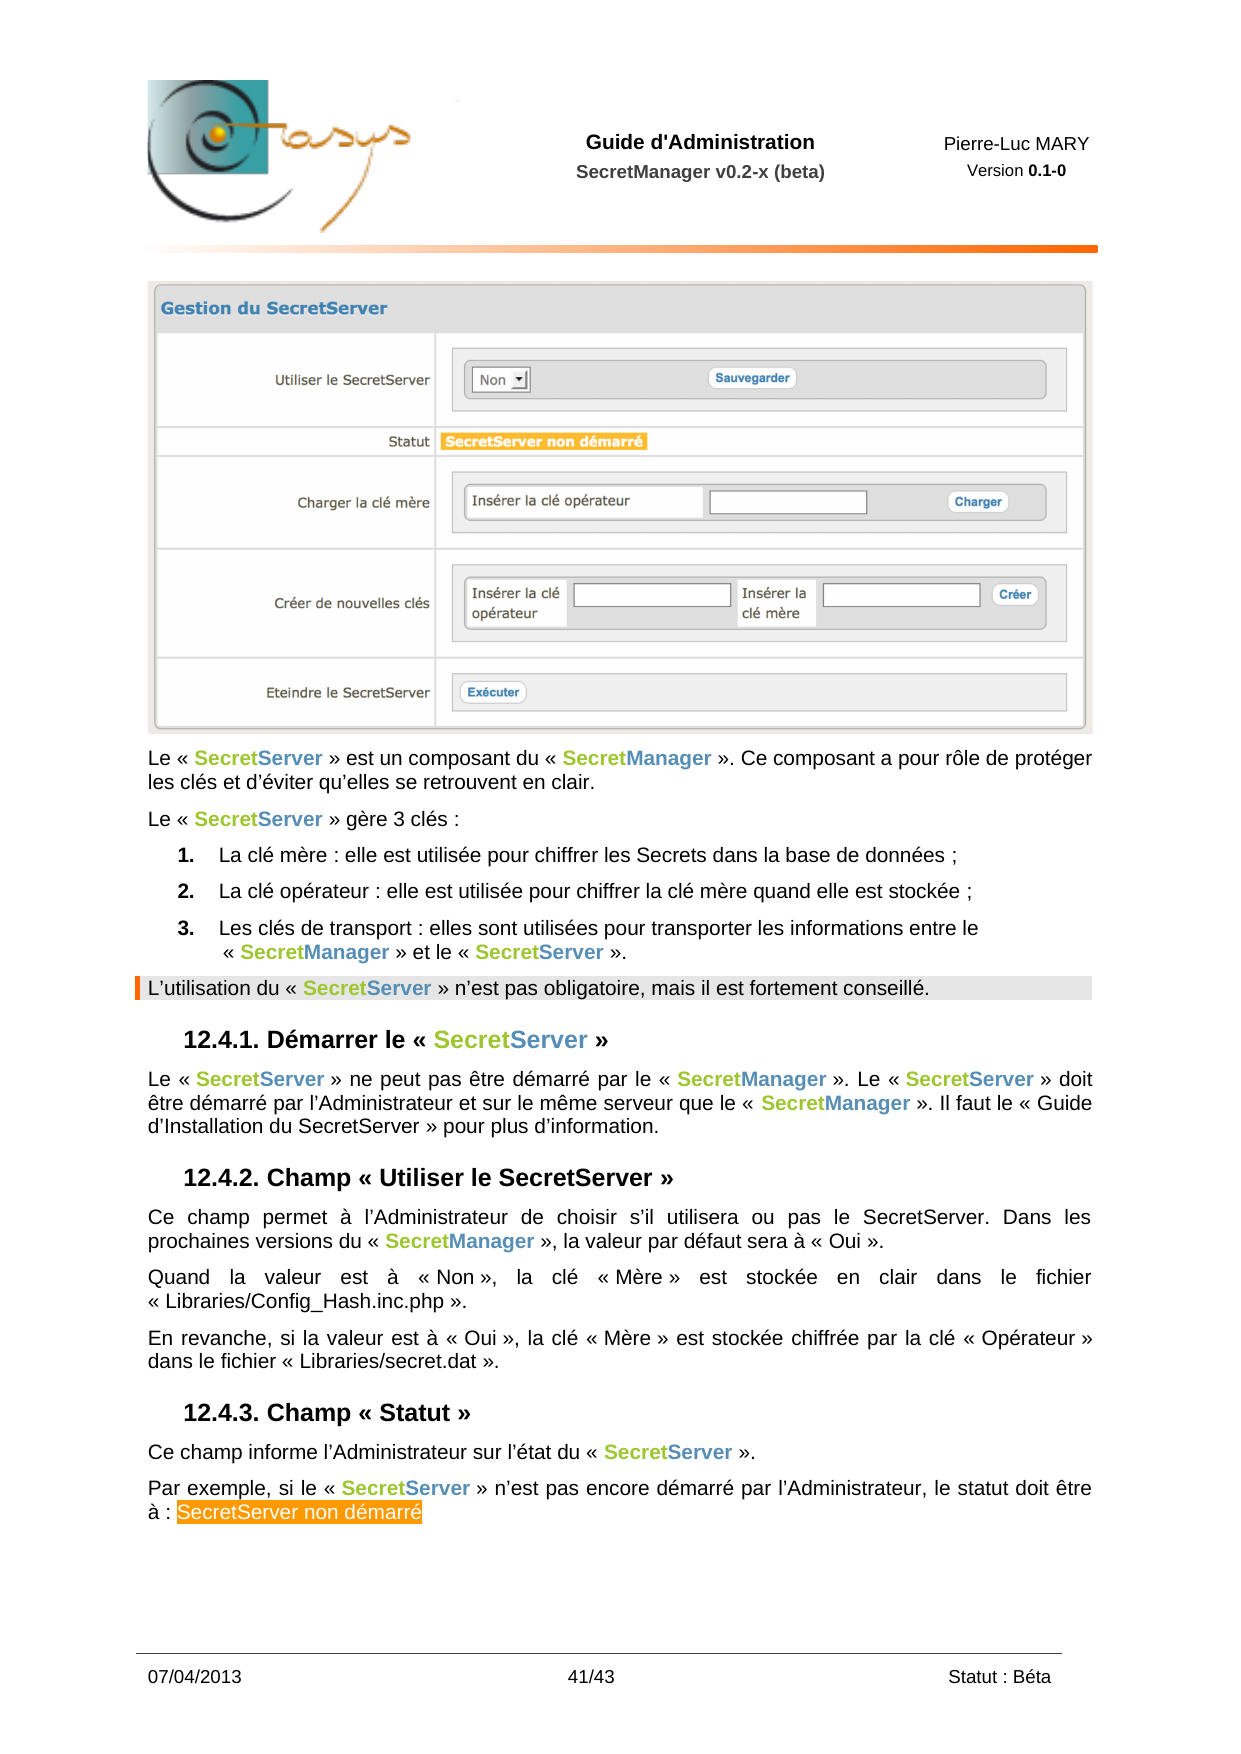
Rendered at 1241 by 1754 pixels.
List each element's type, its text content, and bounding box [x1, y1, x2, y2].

text Par exemple, si le « SecretServer » n’est pas encore démarré par l’Administrateur, le statut doit être à : SecretServer non démarré [148, 1476, 1092, 1524]
text L’utilisation du « SecretServer » n’est pas obligatoire, mais il est fortement conseillé. [140, 976, 1092, 1000]
list Les clés de transport : elles sont utilisées pour transporter les informations entre le « SecretManager » et le « SecretServer ». [177, 916, 1092, 964]
subtitle Démarrer le « SecretServer » [183, 1025, 1092, 1054]
subtitle Champ « Utiliser le SecretServer » [183, 1163, 1092, 1192]
list La clé opérateur : elle est utilisée pour chiffrer la clé mère quand elle est stockée ; [177, 879, 1092, 903]
subtitle Champ « Statut » [183, 1398, 1092, 1427]
text Ce champ permet à l’Administrateur de choisir s’il utilisera ou pas le SecretServer. Dans les prochaines versions du « SecretManager », la valeur par défaut sera à « Oui ». [148, 1204, 1092, 1252]
list La clé mère : elle est utilisée pour chiffrer les Secrets dans la base de données ; [177, 843, 1092, 867]
text En revanche, si la valeur est à « Oui », la clé « Mère » est stockée chiffrée par la clé « Opérateur » dans le fichier « Libraries/secret.dat ». [148, 1325, 1092, 1373]
picture [147, 281, 1093, 734]
text Ce champ informe l’Administrateur sur l’état du « SecretServer ». [148, 1439, 1092, 1463]
text Le « SecretServer » ne peut pas être démarré par le « SecretManager ». Le « SecretServer » doit être démarré par l’Administrateur et sur le même serveur que le « SecretManager ». Il faut le « Guide d’Installation du SecretServer » pour plus d’information. [148, 1066, 1092, 1138]
text Le « SecretServer » est un composant du « SecretManager ». Ce composant a pour rôle de protéger les clés et d’éviter qu’elles se retrouvent en clair. [148, 746, 1092, 794]
picture [147, 80, 461, 233]
text Quand la valeur est à « Non », la clé « Mère » est stockée en clair dans le fichier « Libraries/Config_Hash.inc.php ». [148, 1265, 1092, 1313]
text Le « SecretServer » gère 3 clés : [148, 806, 1092, 830]
